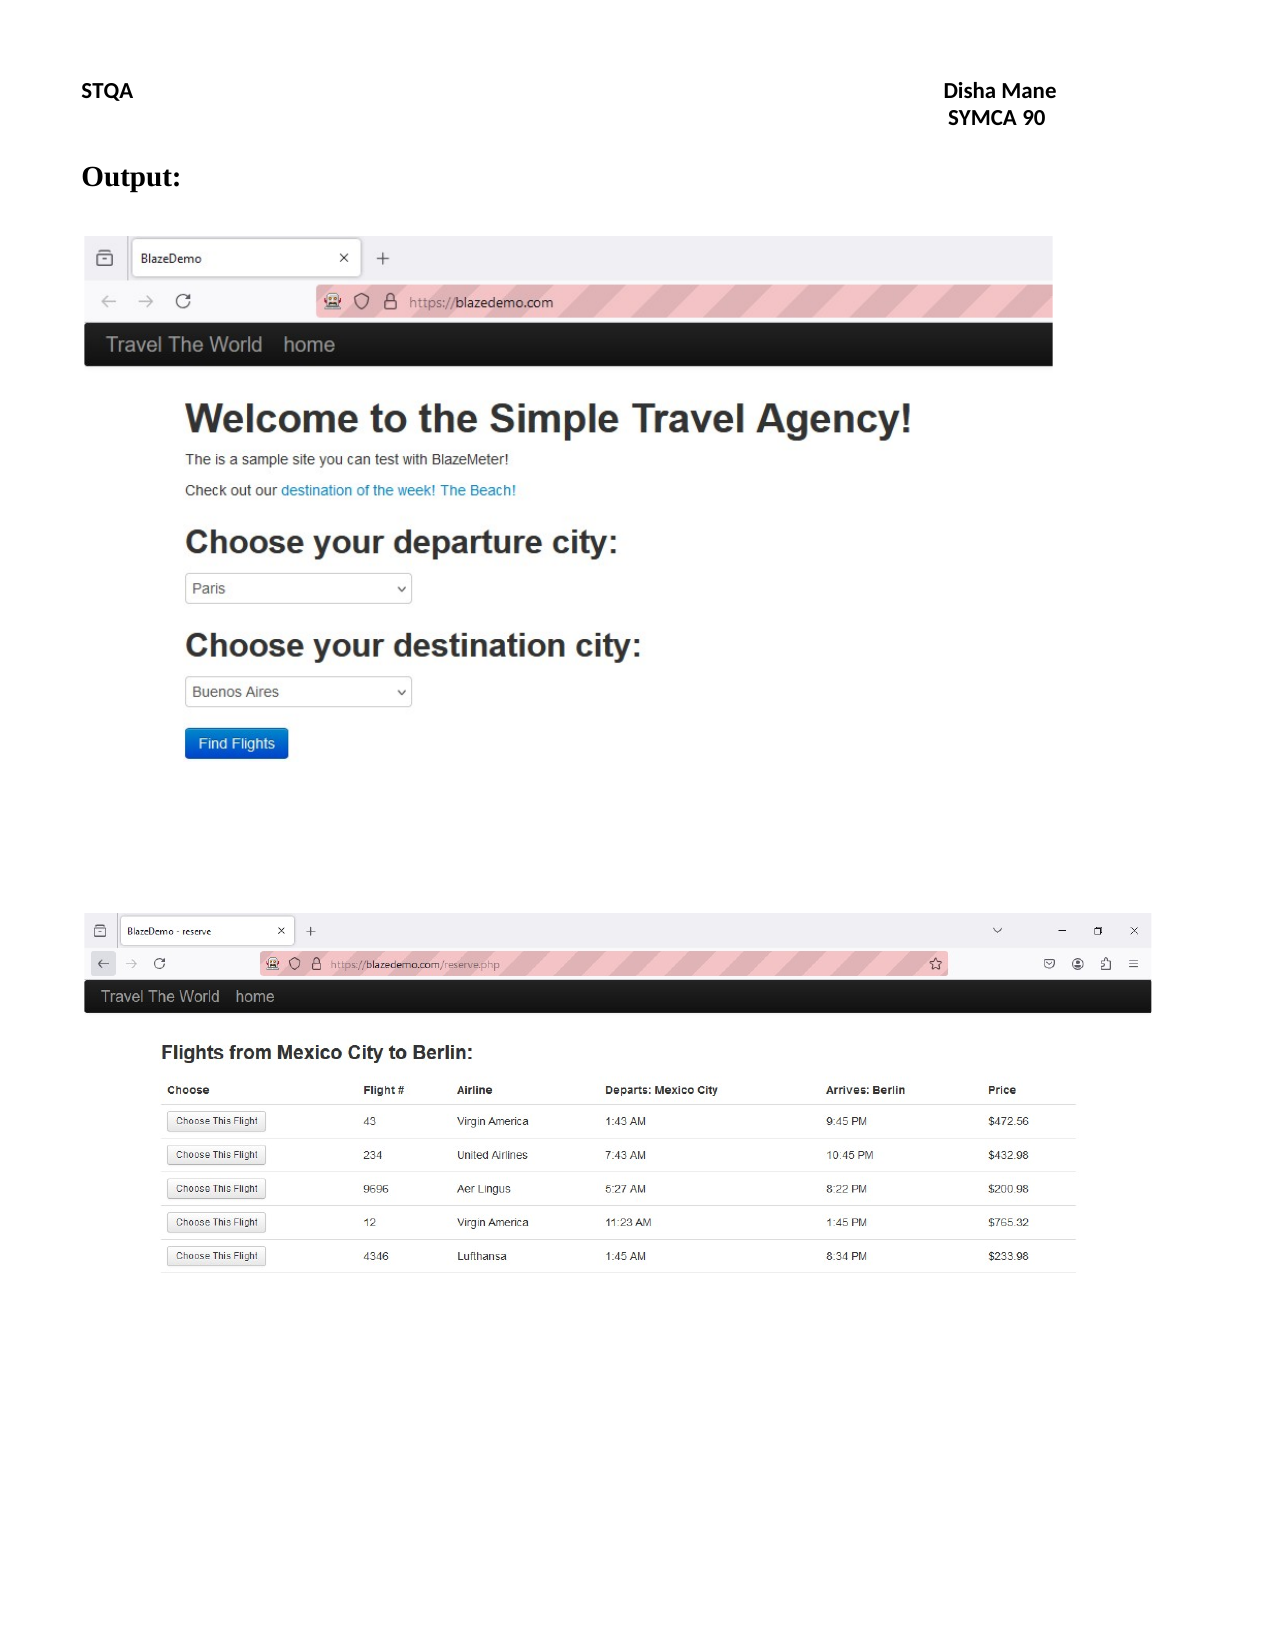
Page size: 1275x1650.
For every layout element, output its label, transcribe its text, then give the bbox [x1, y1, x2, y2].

picture [84, 236, 1053, 762]
picture [84, 913, 1152, 1273]
subtitle Output: [81, 159, 1275, 192]
